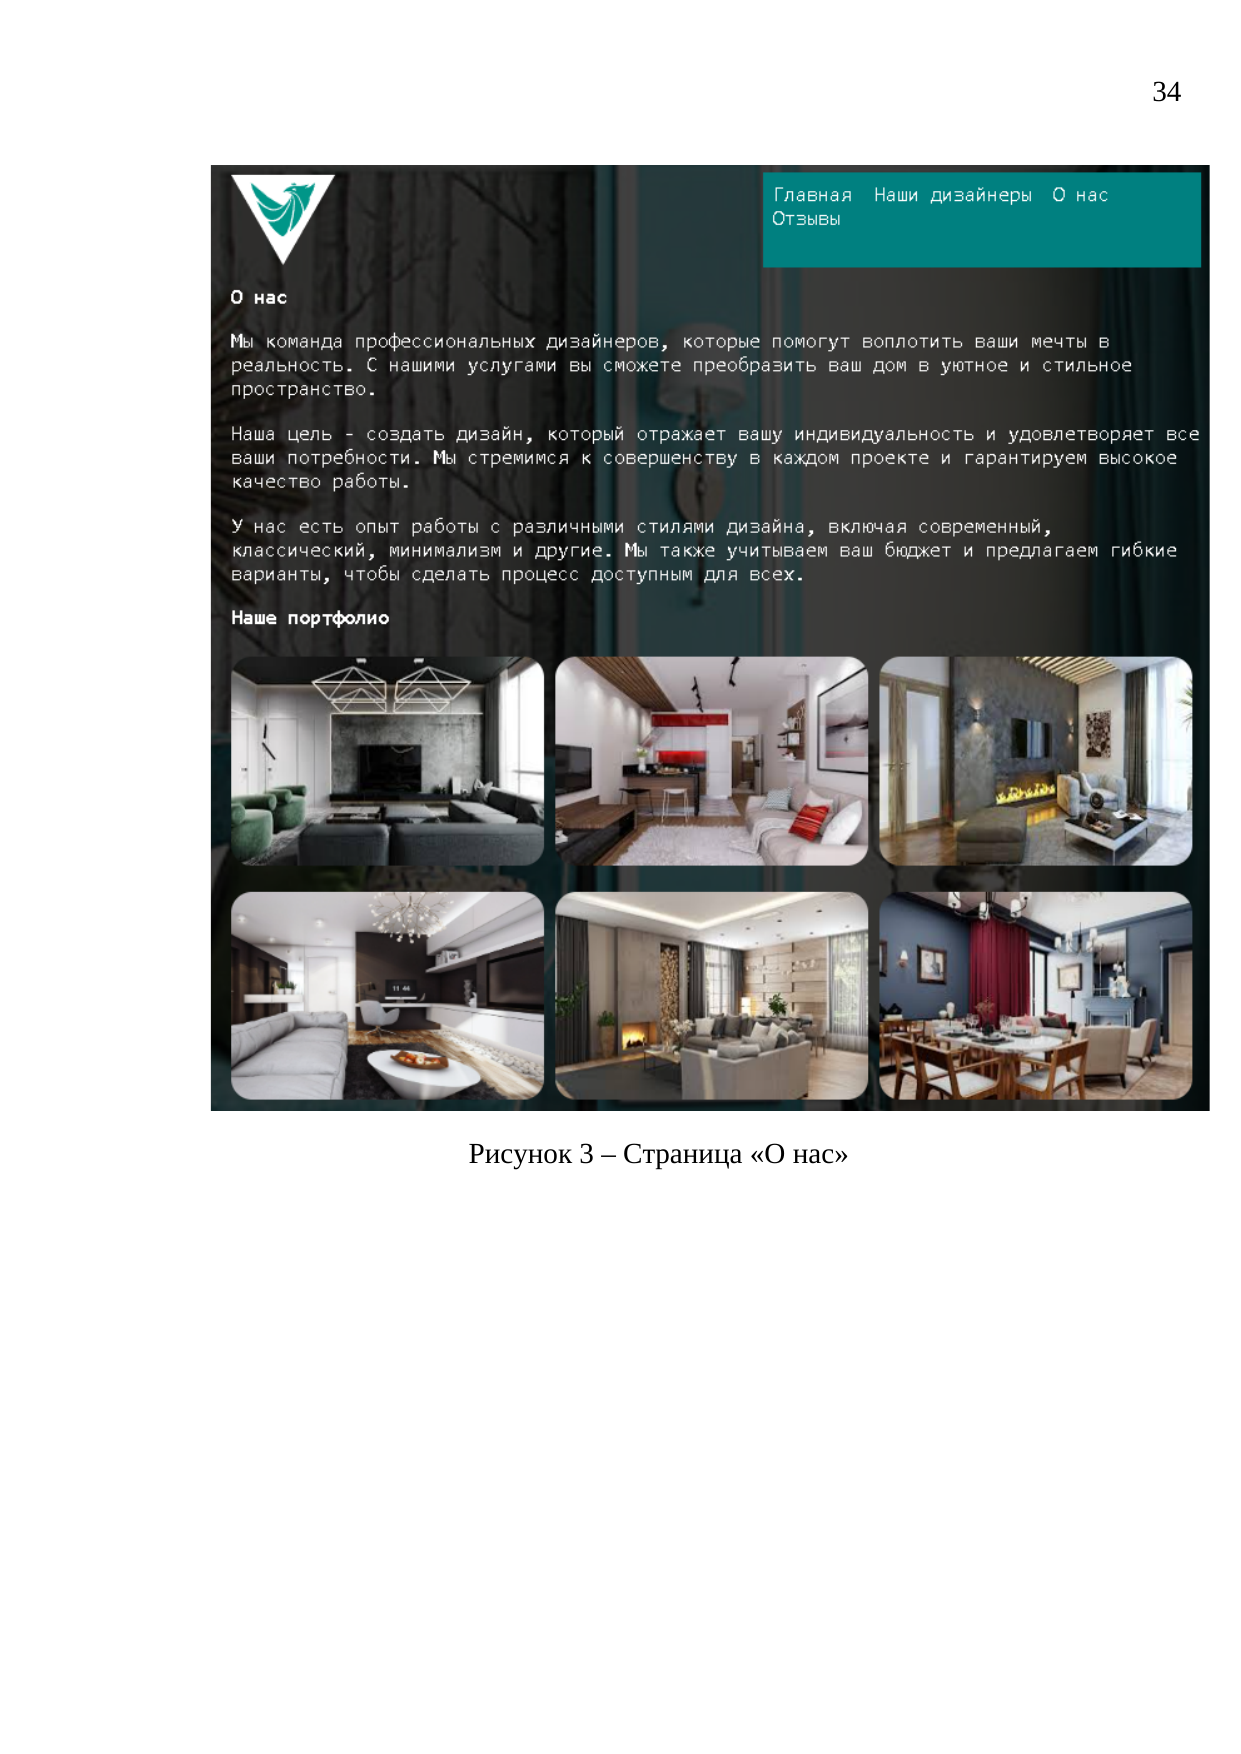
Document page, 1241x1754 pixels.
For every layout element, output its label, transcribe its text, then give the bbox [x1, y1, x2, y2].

text Рисунок 3 – Страница «О нас» [136, 1136, 1181, 1170]
picture [210, 165, 1210, 1111]
